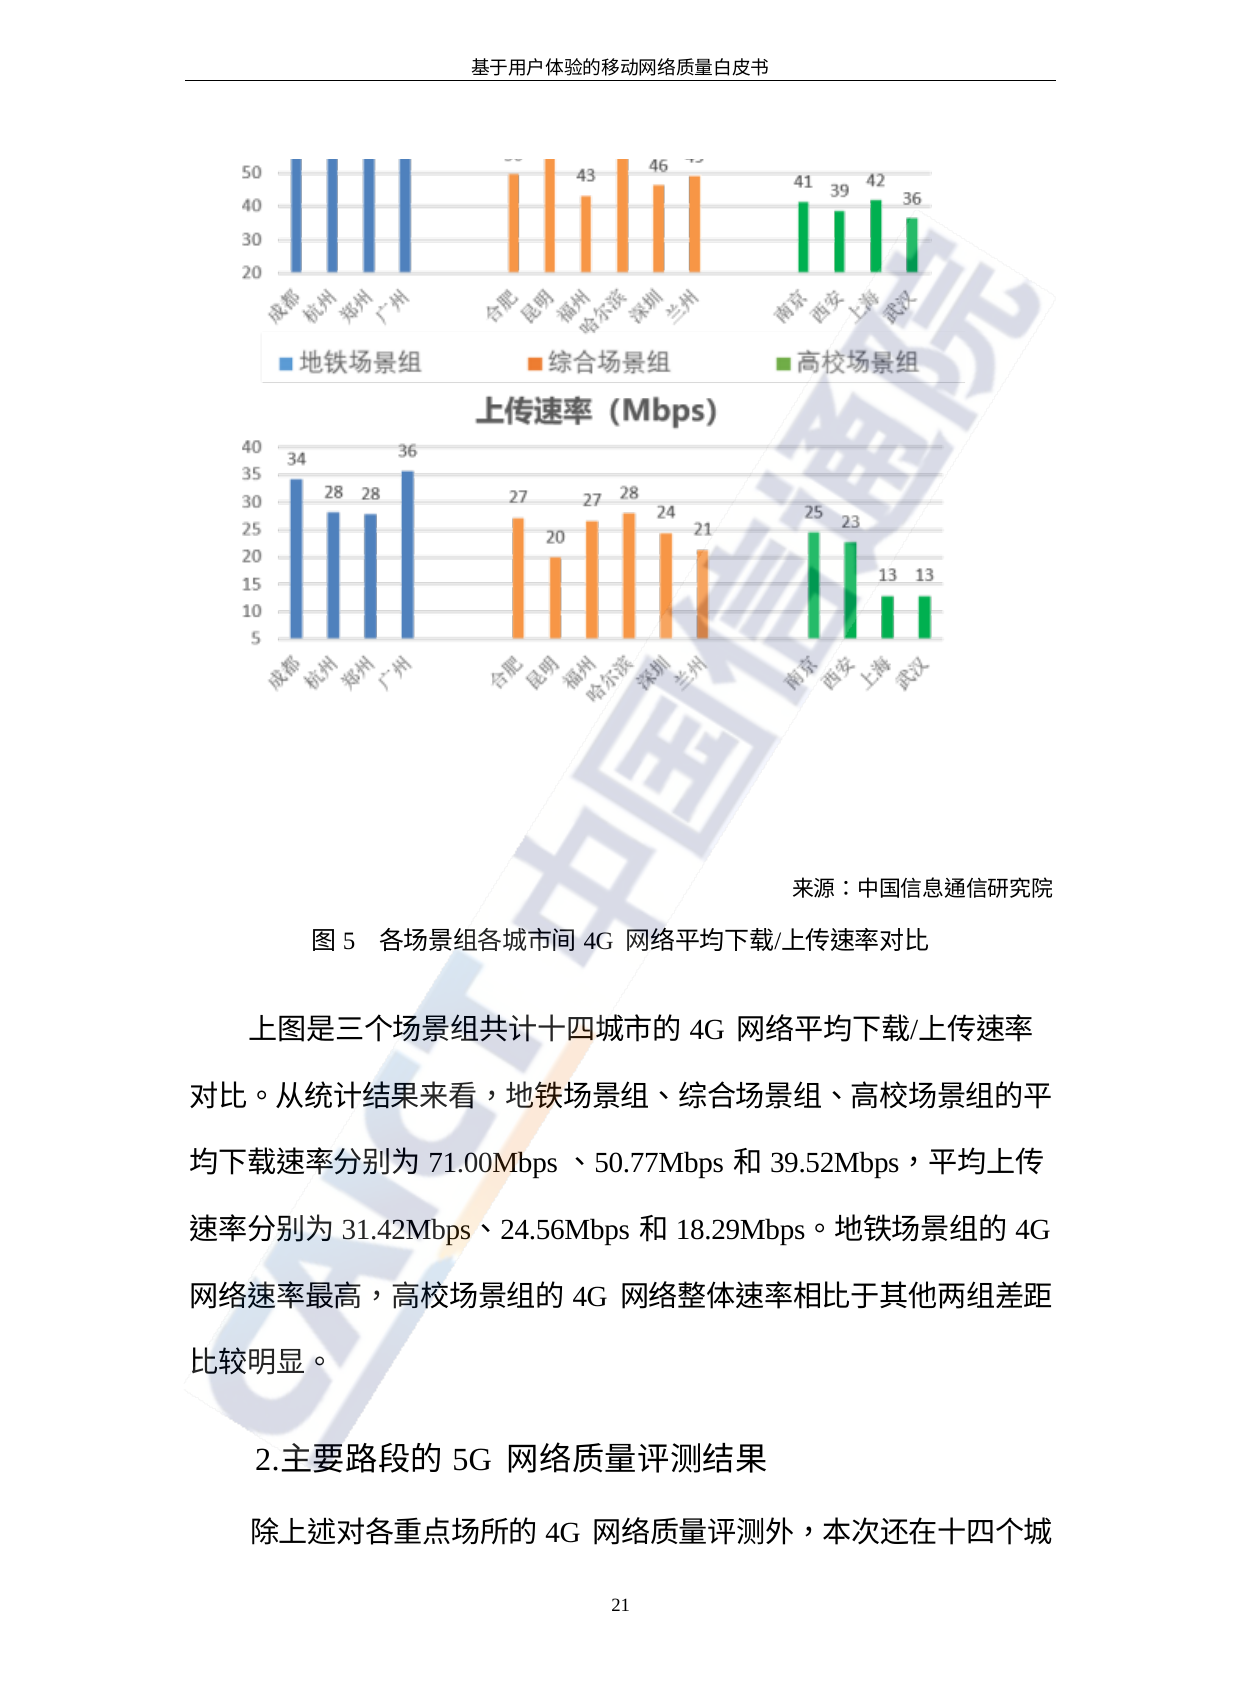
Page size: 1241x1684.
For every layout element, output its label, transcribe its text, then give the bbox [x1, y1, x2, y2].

picture [183, 159, 1057, 1473]
text 除上述对各重点场所的 4G 网络质量评测外，本次还在十四个城 [183, 1513, 1053, 1549]
